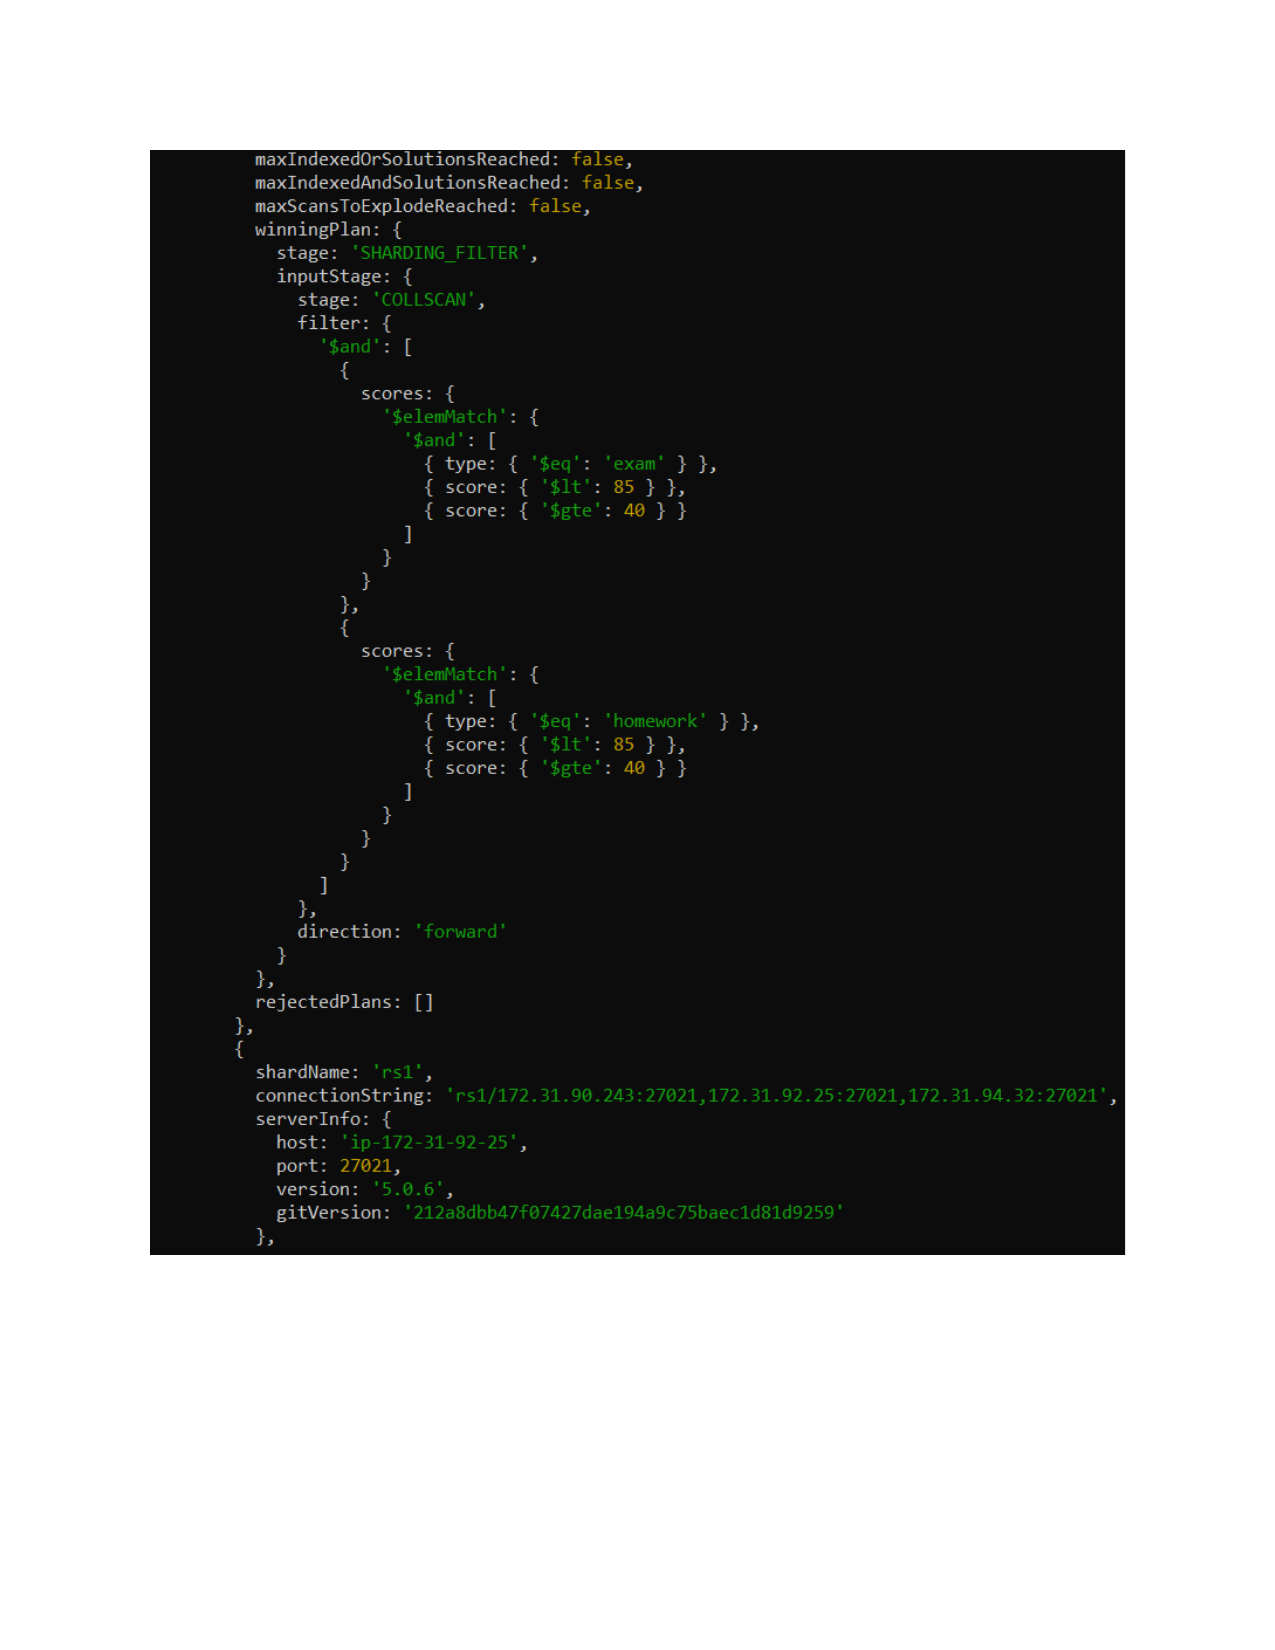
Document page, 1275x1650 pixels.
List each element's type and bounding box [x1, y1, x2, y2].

picture [150, 150, 1125, 1255]
